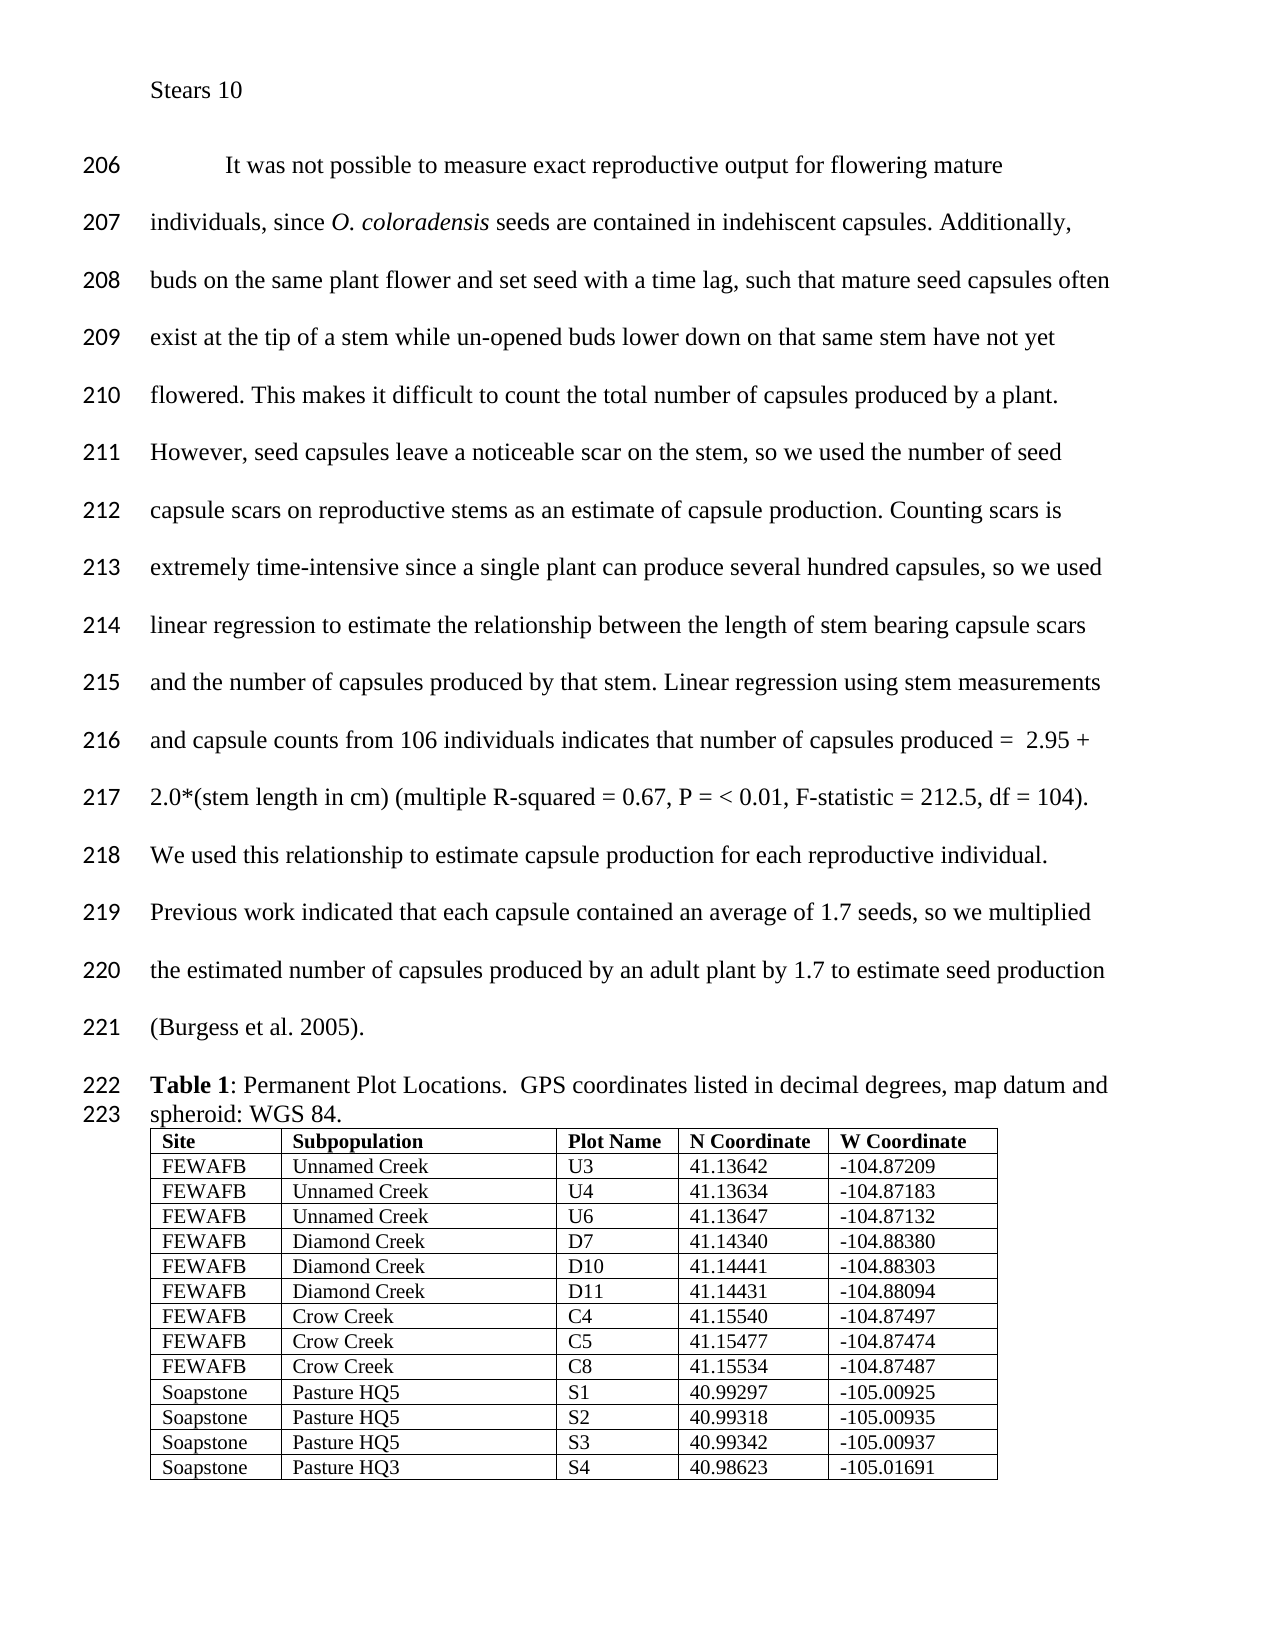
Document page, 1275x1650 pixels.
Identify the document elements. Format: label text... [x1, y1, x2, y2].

table_cell D10 [557, 1254, 678, 1278]
table_cell 41.15477 [679, 1329, 828, 1353]
table_cell Crow Creek [282, 1355, 556, 1378]
table_cell 40.98623 [679, 1455, 828, 1479]
table_cell 41.15534 [679, 1355, 828, 1378]
table_cell U6 [557, 1204, 678, 1228]
table_cell -105.00935 [829, 1405, 997, 1429]
table_cell Pasture HQ5 [282, 1380, 556, 1404]
table_cell -104.87183 [829, 1179, 997, 1203]
table_cell D7 [557, 1229, 678, 1253]
table_cell FEWAFB [151, 1154, 281, 1178]
table_cell FEWAFB [151, 1279, 281, 1303]
table_cell U3 [557, 1154, 678, 1178]
table_cell Soapstone [151, 1380, 281, 1404]
table_cell C4 [557, 1304, 678, 1328]
table_cell Crow Creek [282, 1304, 556, 1328]
table_cell Diamond Creek [282, 1254, 556, 1278]
table_cell -105.00937 [829, 1430, 997, 1454]
table_cell U4 [557, 1179, 678, 1203]
table_cell FEWAFB [151, 1304, 281, 1328]
table_cell D11 [557, 1279, 678, 1303]
table_cell Pasture HQ5 [282, 1430, 556, 1454]
table_cell -104.87209 [829, 1154, 997, 1178]
table_cell FEWAFB [151, 1204, 281, 1228]
text Table 1: Permanent Plot Locations. GPS coordinates listed in decimal degrees, map datum and spheroid: WGS 84. [150, 1070, 1125, 1127]
table_cell Diamond Creek [282, 1279, 556, 1303]
table_cell S4 [557, 1455, 678, 1479]
table_cell S2 [557, 1405, 678, 1429]
table_cell FEWAFB [151, 1254, 281, 1278]
table_cell Soapstone [151, 1455, 281, 1479]
table_header N Coordinate [679, 1129, 828, 1153]
table_cell 41.14441 [679, 1254, 828, 1278]
table_header Plot Name [557, 1129, 678, 1153]
table_cell -105.01691 [829, 1455, 997, 1479]
table_cell 41.15540 [679, 1304, 828, 1328]
table_header Site [151, 1129, 281, 1153]
table_cell FEWAFB [151, 1329, 281, 1353]
table_cell 40.99297 [679, 1380, 828, 1404]
table_cell -104.88094 [829, 1279, 997, 1303]
table_cell -104.87487 [829, 1355, 997, 1378]
table_cell Pasture HQ3 [282, 1455, 556, 1479]
table_cell -104.87132 [829, 1204, 997, 1228]
table_cell FEWAFB [151, 1179, 281, 1203]
table_cell -104.88303 [829, 1254, 997, 1278]
table_cell S3 [557, 1430, 678, 1454]
table_header W Coordinate [829, 1129, 997, 1153]
table_cell 40.99318 [679, 1405, 828, 1429]
table_cell 41.13634 [679, 1179, 828, 1203]
table_cell Soapstone [151, 1405, 281, 1429]
table_cell 41.14340 [679, 1229, 828, 1253]
table_cell Unnamed Creek [282, 1179, 556, 1203]
table_cell 41.13642 [679, 1154, 828, 1178]
table_cell -104.88380 [829, 1229, 997, 1253]
table_cell FEWAFB [151, 1355, 281, 1378]
table_cell Diamond Creek [282, 1229, 556, 1253]
table_cell 41.13647 [679, 1204, 828, 1228]
table_cell FEWAFB [151, 1229, 281, 1253]
table_cell -105.00925 [829, 1380, 997, 1404]
table_cell 41.14431 [679, 1279, 828, 1303]
text It was not possible to measure exact reproductive output for flowering mature individuals, since O. coloradensis seeds are contained in indehiscent capsules. Additionally, buds on the same plant flower and set seed with a time lag, such that mature seed capsules often exist at the tip of a stem while un-opened buds lower down on that same stem have not yet flowered. This makes it difficult to count the total number of capsules produced by a plant. However, seed capsules leave a noticeable scar on the stem, so we used the number of seed capsule scars on reproductive stems as an estimate of capsule production. Counting scars is extremely time-intensive since a single plant can produce several hundred capsules, so we used linear regression to estimate the relationship between the length of stem bearing capsule scars and the number of capsules produced by that stem. Linear regression using stem measurements and capsule counts from 106 individuals indicates that number of capsules produced = 2.95 + 2.0*(stem length in cm) (multiple R-squared = 0.67, P = < 0.01, F-statistic = 212.5, df = 104). We used this relationship to estimate capsule production for each reproductive individual. Previous work indicated that each capsule contained an average of 1.7 seeds, so we multiplied the estimated number of capsules produced by an adult plant by 1.7 to estimate seed production (Burgess et al. 2005). [150, 150, 1125, 1041]
table_cell C5 [557, 1329, 678, 1353]
table_cell Pasture HQ5 [282, 1405, 556, 1429]
table_cell -104.87497 [829, 1304, 997, 1328]
table_cell S1 [557, 1380, 678, 1404]
table_cell -104.87474 [829, 1329, 997, 1353]
table_cell Soapstone [151, 1430, 281, 1454]
table_cell Unnamed Creek [282, 1154, 556, 1178]
table_cell C8 [557, 1355, 678, 1378]
table_cell 40.99342 [679, 1430, 828, 1454]
table_cell Crow Creek [282, 1329, 556, 1353]
table_header Subpopulation [282, 1129, 556, 1153]
table_cell Unnamed Creek [282, 1204, 556, 1228]
